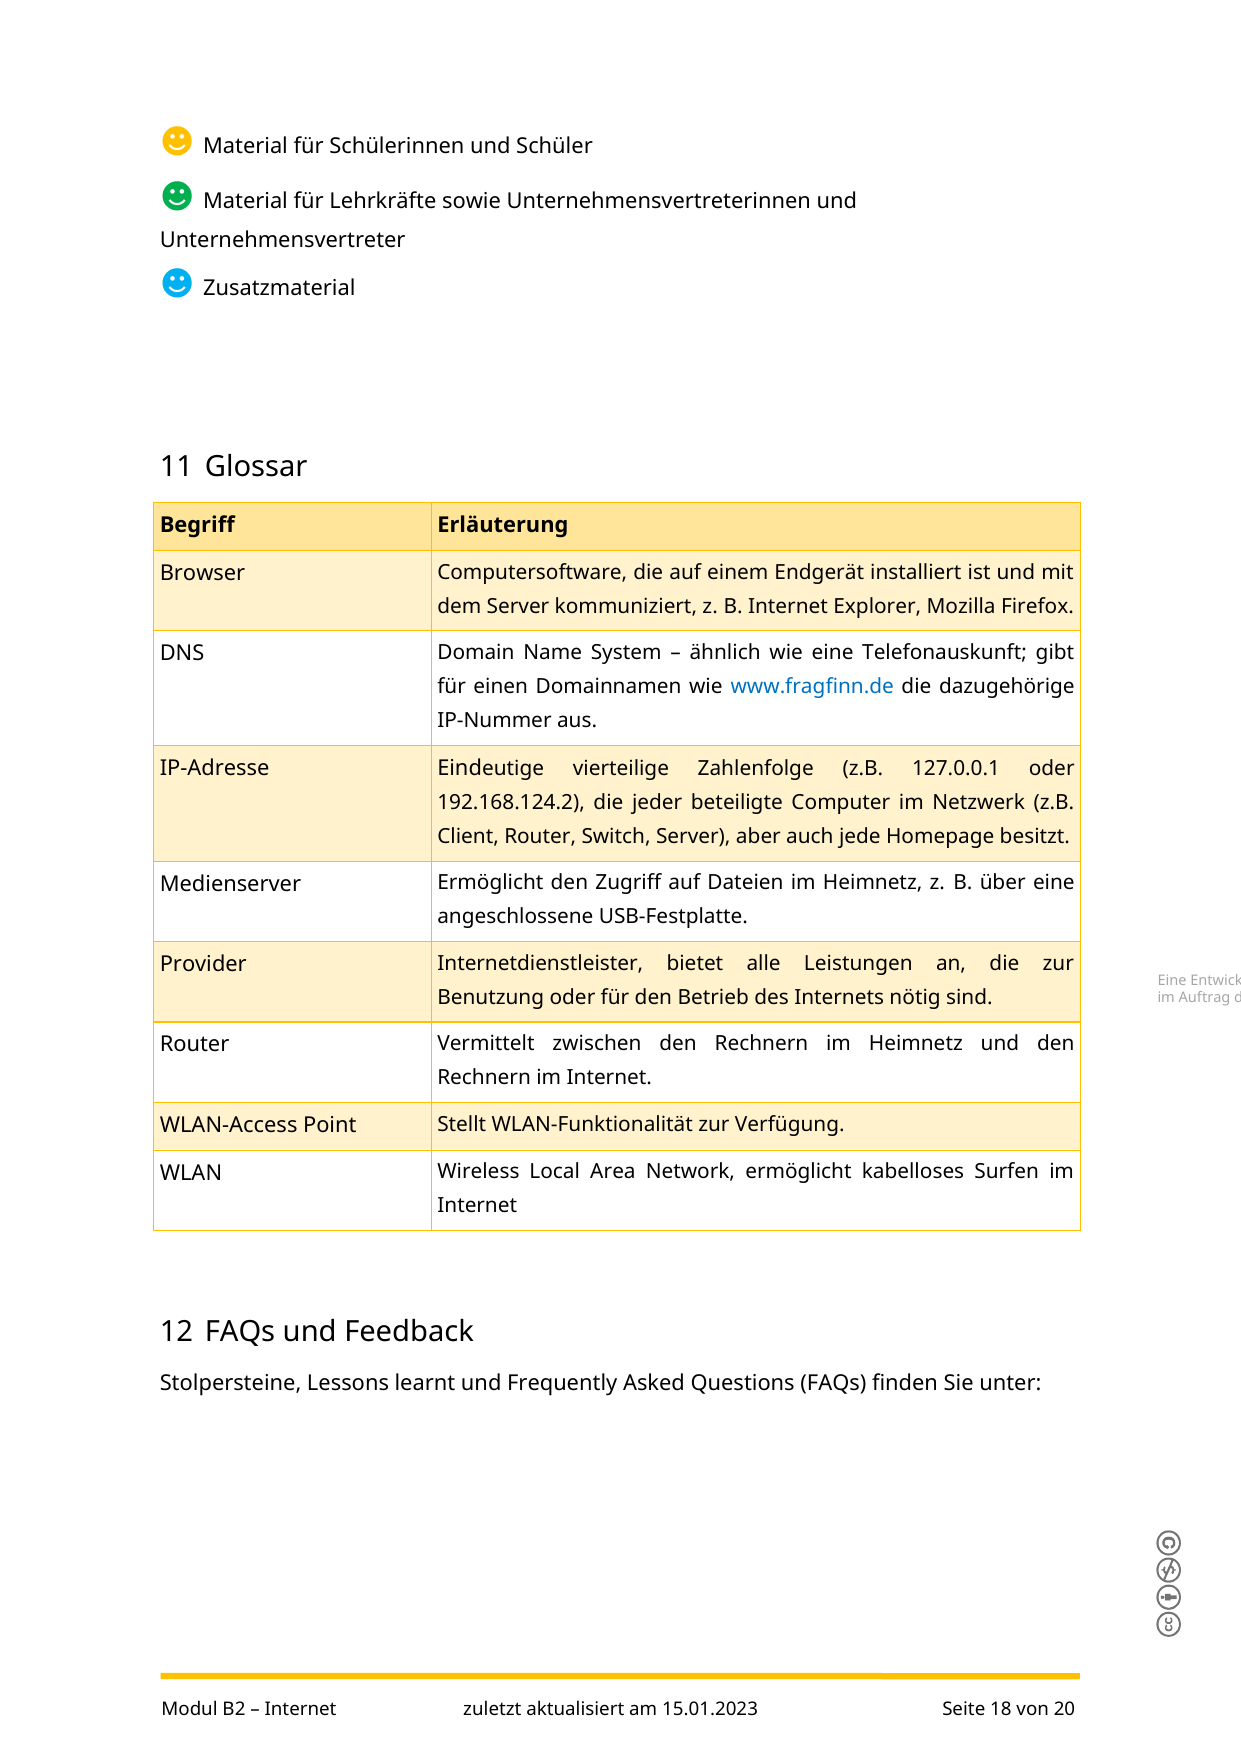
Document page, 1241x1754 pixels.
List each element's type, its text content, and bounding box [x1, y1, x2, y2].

table_cell Medienserver [154, 862, 431, 941]
table_cell IP-Adresse [154, 746, 431, 861]
text Stolpersteine, Lessons learnt und Frequently Asked Questions (FAQs) finden Sie unter: [159, 1366, 1081, 1396]
table_cell Vermittelt zwischen den Rechnern im Heimnetz und den Rechnern im Internet. [432, 1023, 1080, 1102]
text ☻ Zusatzmaterial [159, 260, 1081, 305]
subtitle FAQs und Feedback [159, 1310, 1081, 1350]
table_cell Domain Name System – ähnlich wie eine Telefonauskunft; gibt für einen Domainnamen wie www.fragfinn.de die dazugehörige IP-Nummer aus. [432, 631, 1080, 745]
table_header Erläuterung [432, 503, 1080, 550]
table_cell Internetdienstleister, bietet alle Leistungen an, die zur Benutzung oder für den Betrieb des Internets nötig sind. [432, 942, 1080, 1021]
table_cell Router [154, 1023, 431, 1102]
table_cell Ermöglicht den Zugriff auf Dateien im Heimnetz, z. B. über eine angeschlossene USB-Festplatte. [432, 862, 1080, 941]
text ☻ Material für Lehrkräfte sowie Unternehmensvertreterinnen und Unternehmensvertreter [159, 173, 1081, 254]
table_header Begriff [154, 503, 431, 550]
table_cell DNS [154, 631, 431, 745]
subtitle Glossar [159, 446, 1081, 485]
table_cell Eindeutige vierteilige Zahlenfolge (z.B. 127.0.0.1 oder 192.168.124.2), die jeder beteiligte Computer im Netzwerk (z.B. Client, Router, Switch, Server), aber auch jede Homepage besitzt. [432, 746, 1080, 861]
table_cell WLAN-Access Point [154, 1103, 431, 1149]
table_cell Wireless Local Area Network, ermöglicht kabelloses Surfen im Internet [432, 1151, 1080, 1230]
table_cell Browser [154, 551, 431, 630]
text ☻ Material für Schülerinnen und Schüler [159, 118, 1081, 163]
table_cell Provider [154, 942, 431, 1021]
table_cell Stellt WLAN-Funktionalität zur Verfügung. [432, 1103, 1080, 1149]
table_cell WLAN [154, 1151, 431, 1230]
table_cell Computersoftware, die auf einem Endgerät installiert ist und mit dem Server kommuniziert, z. B. Internet Explorer, Mozilla Firefox. [432, 551, 1080, 630]
